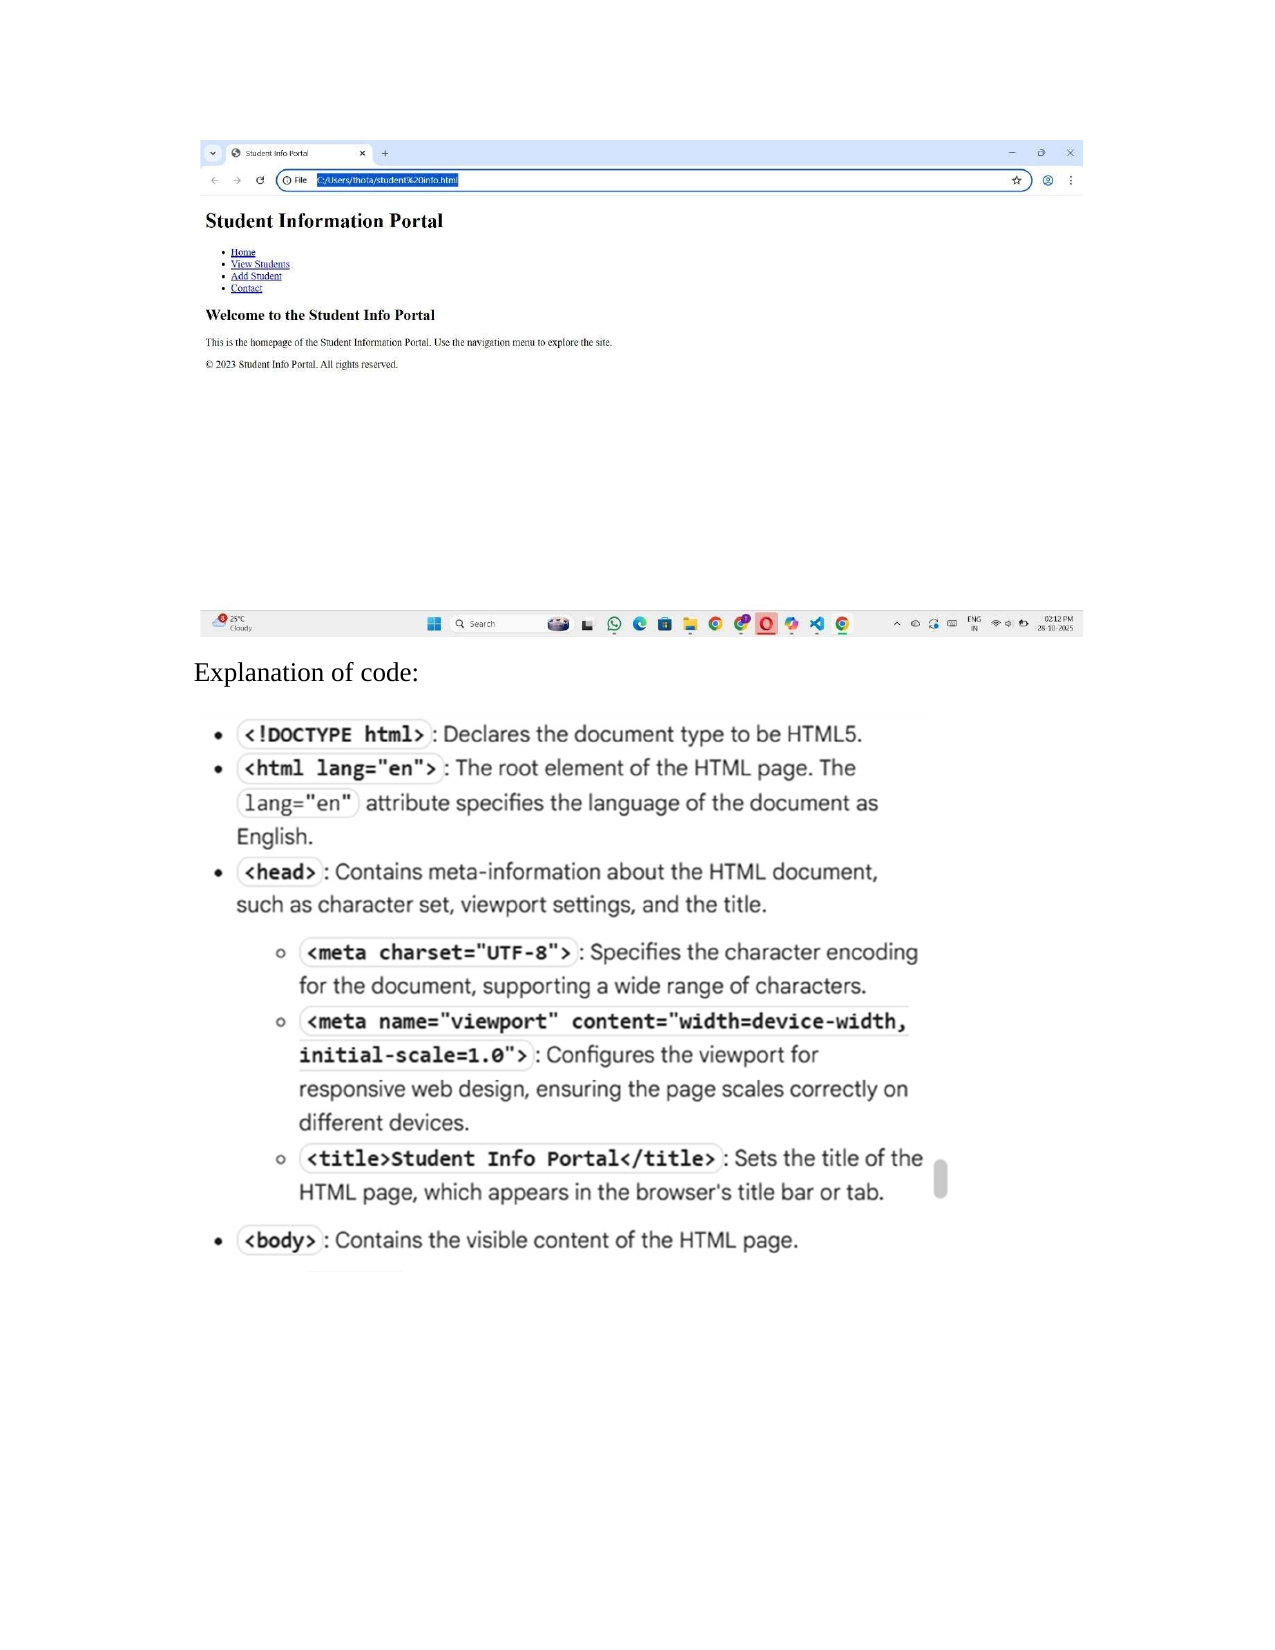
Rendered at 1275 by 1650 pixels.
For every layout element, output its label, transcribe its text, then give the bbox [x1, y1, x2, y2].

picture [194, 700, 1079, 1272]
picture [200, 140, 1084, 637]
text Explanation of code: [193, 656, 1083, 688]
